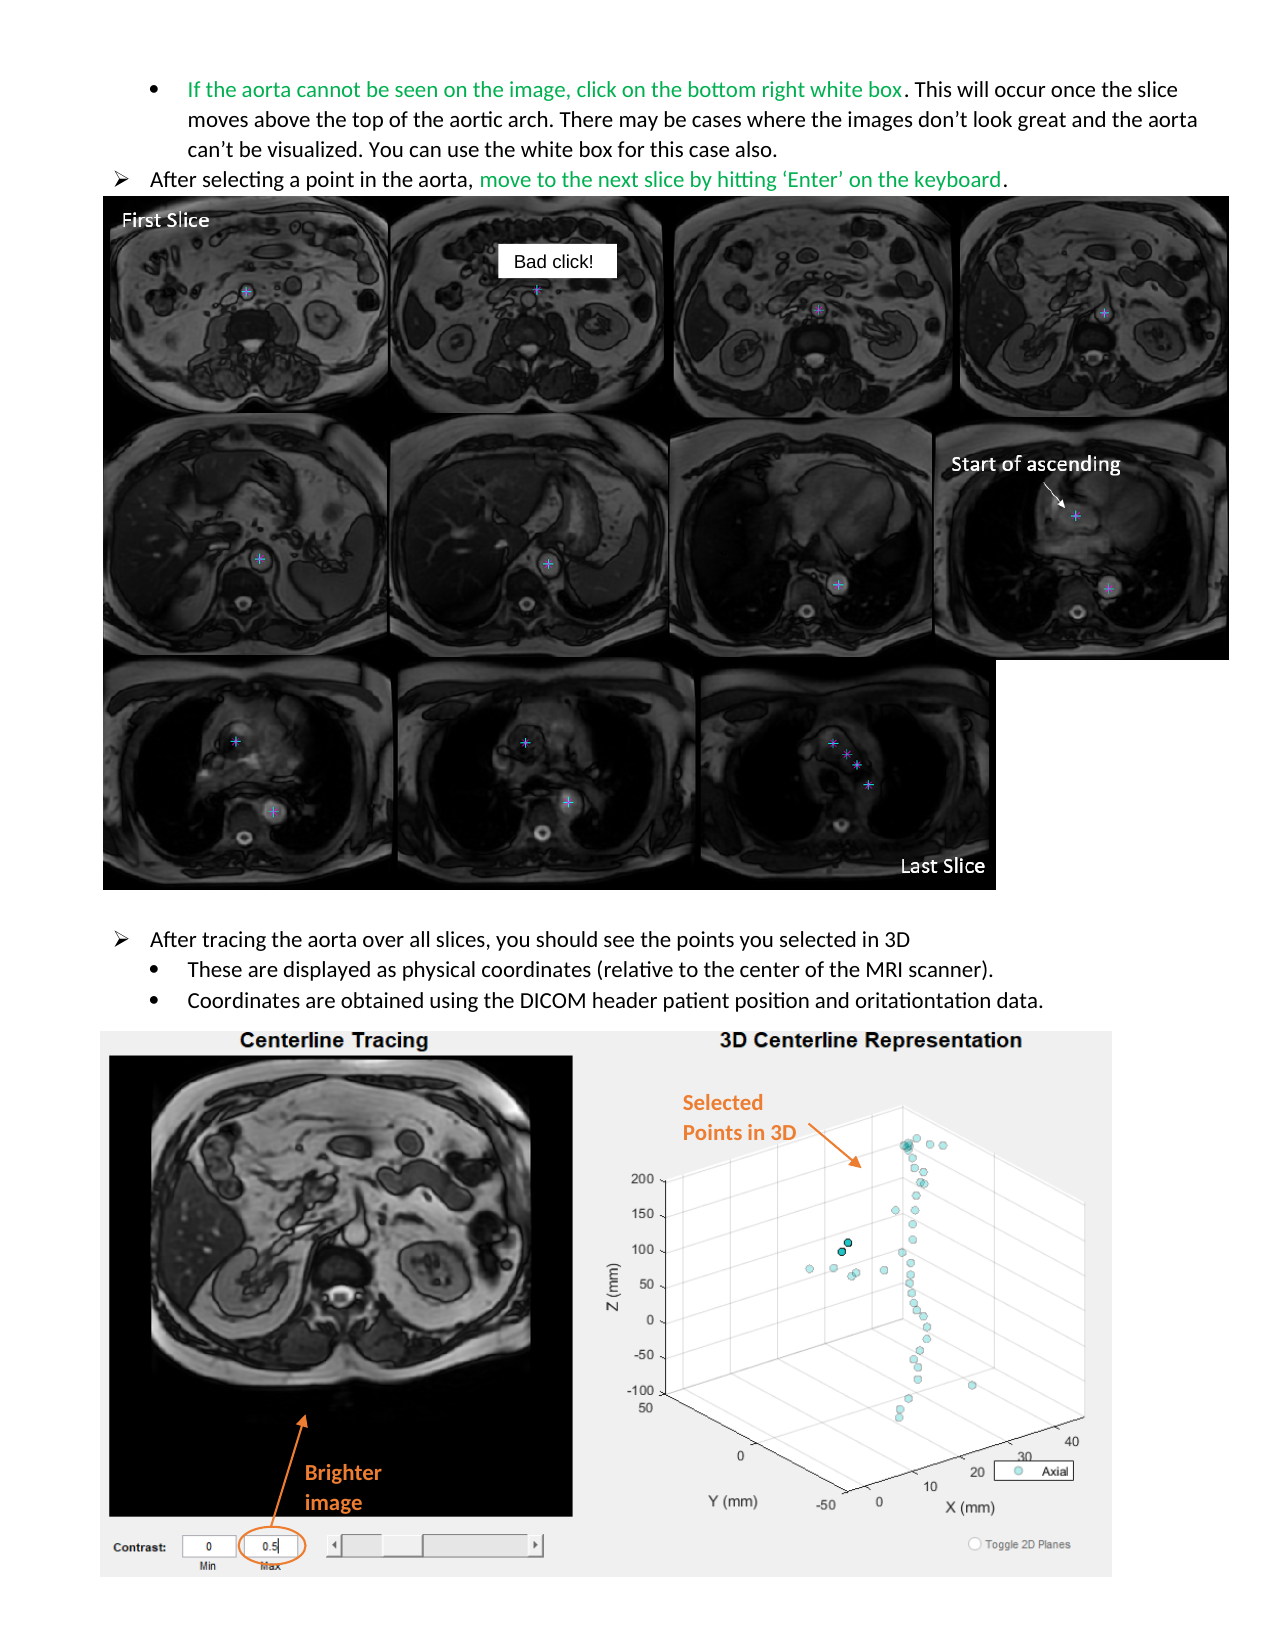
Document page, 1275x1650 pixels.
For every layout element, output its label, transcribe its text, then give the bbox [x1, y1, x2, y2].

list After selecting a point in the aorta, move to the next slice by hitting ‘Enter’ on the keyboard. [112, 166, 1200, 194]
picture [103, 196, 1229, 890]
list After tracing the aorta over all slices, you should see the points you selected in 3D [112, 925, 1200, 953]
picture [100, 1031, 1112, 1577]
list These are displayed as physical coordinates (relative to the center of the MRI scanner). [150, 956, 1200, 984]
list If the aorta cannot be seen on the image, click on the bottom right white box. This will occur once the slice moves above the top of the aortic arch. There may be cases where the images don’t look great and the aorta can’t be visualized. You can use the white box for this case also. [150, 75, 1200, 163]
list Coordinates are obtained using the DICOM header patient position and oritationtation data. [150, 986, 1200, 1014]
